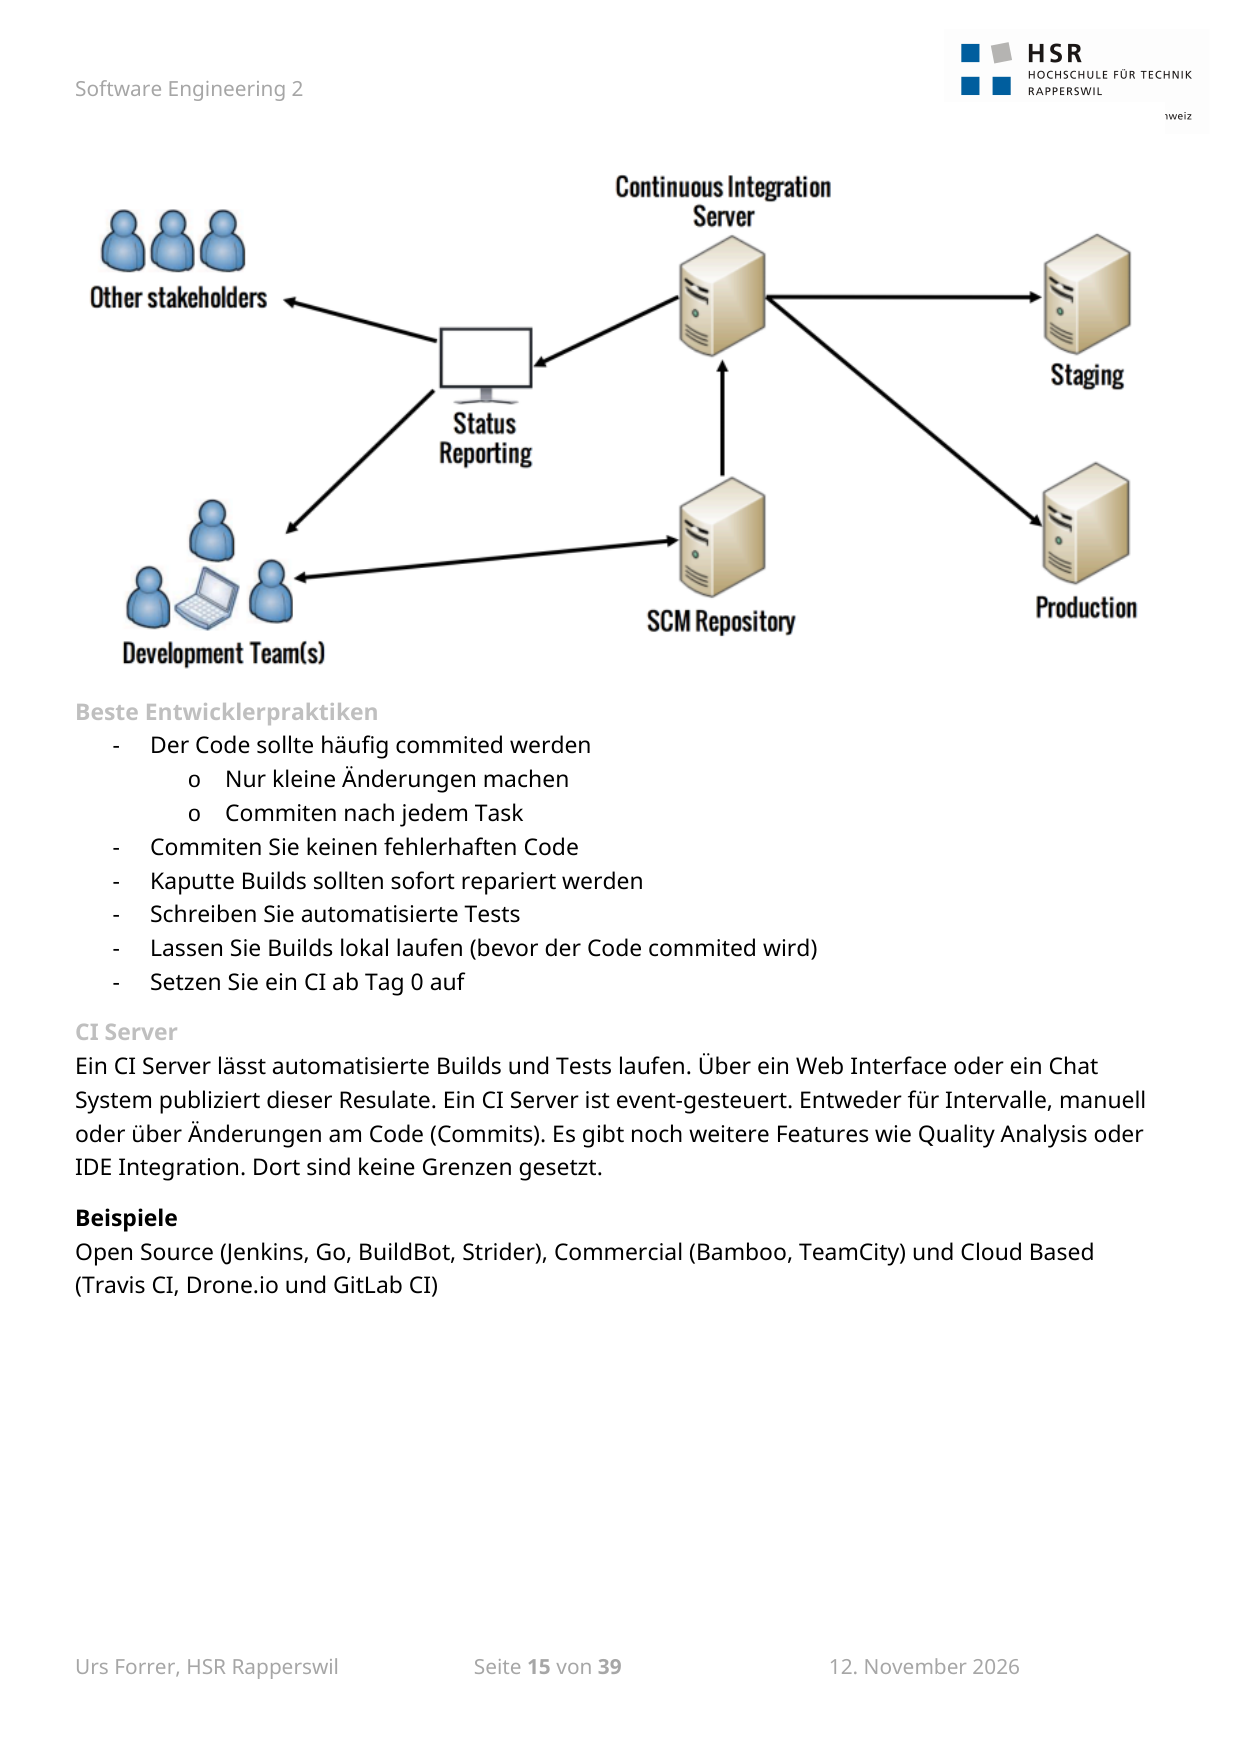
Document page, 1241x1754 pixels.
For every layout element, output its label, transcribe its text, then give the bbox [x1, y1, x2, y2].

list Der Code sollte häufig commited werden [112, 729, 1165, 761]
list Commiten Sie keinen fehlerhaften Code [112, 831, 1165, 862]
list Schreiben Sie automatisierte Tests [112, 898, 1165, 930]
list Commiten nach jedem Task [187, 797, 1165, 828]
subtitle CI Server [75, 1016, 1165, 1048]
picture [75, 29, 1210, 677]
list Nur kleine Änderungen machen [187, 763, 1165, 794]
list Setzen Sie ein CI ab Tag 0 auf [112, 966, 1165, 997]
list Kaputte Builds sollten sofort repariert werden [112, 865, 1165, 896]
list Lassen Sie Builds lokal laufen (bevor der Code commited wird) [112, 932, 1165, 963]
text Beispiele Open Source (Jenkins, Go, BuildBot, Strider), Commercial (Bamboo, TeamCity) und Cloud Based (Travis CI, Drone.io und GitLab CI) [75, 1202, 1165, 1301]
subtitle Beste Entwicklerpraktiken [75, 696, 1165, 727]
text Ein CI Server lässt automatisierte Builds und Tests laufen. Über ein Web Interface oder ein Chat System publiziert dieser Resulate. Ein CI Server ist event-gesteuert. Entweder für Intervalle, manuell oder über Änderungen am Code (Commits). Es gibt noch weitere Features wie Quality Analysis oder IDE Integration. Dort sind keine Grenzen gesetzt. [75, 1050, 1165, 1183]
